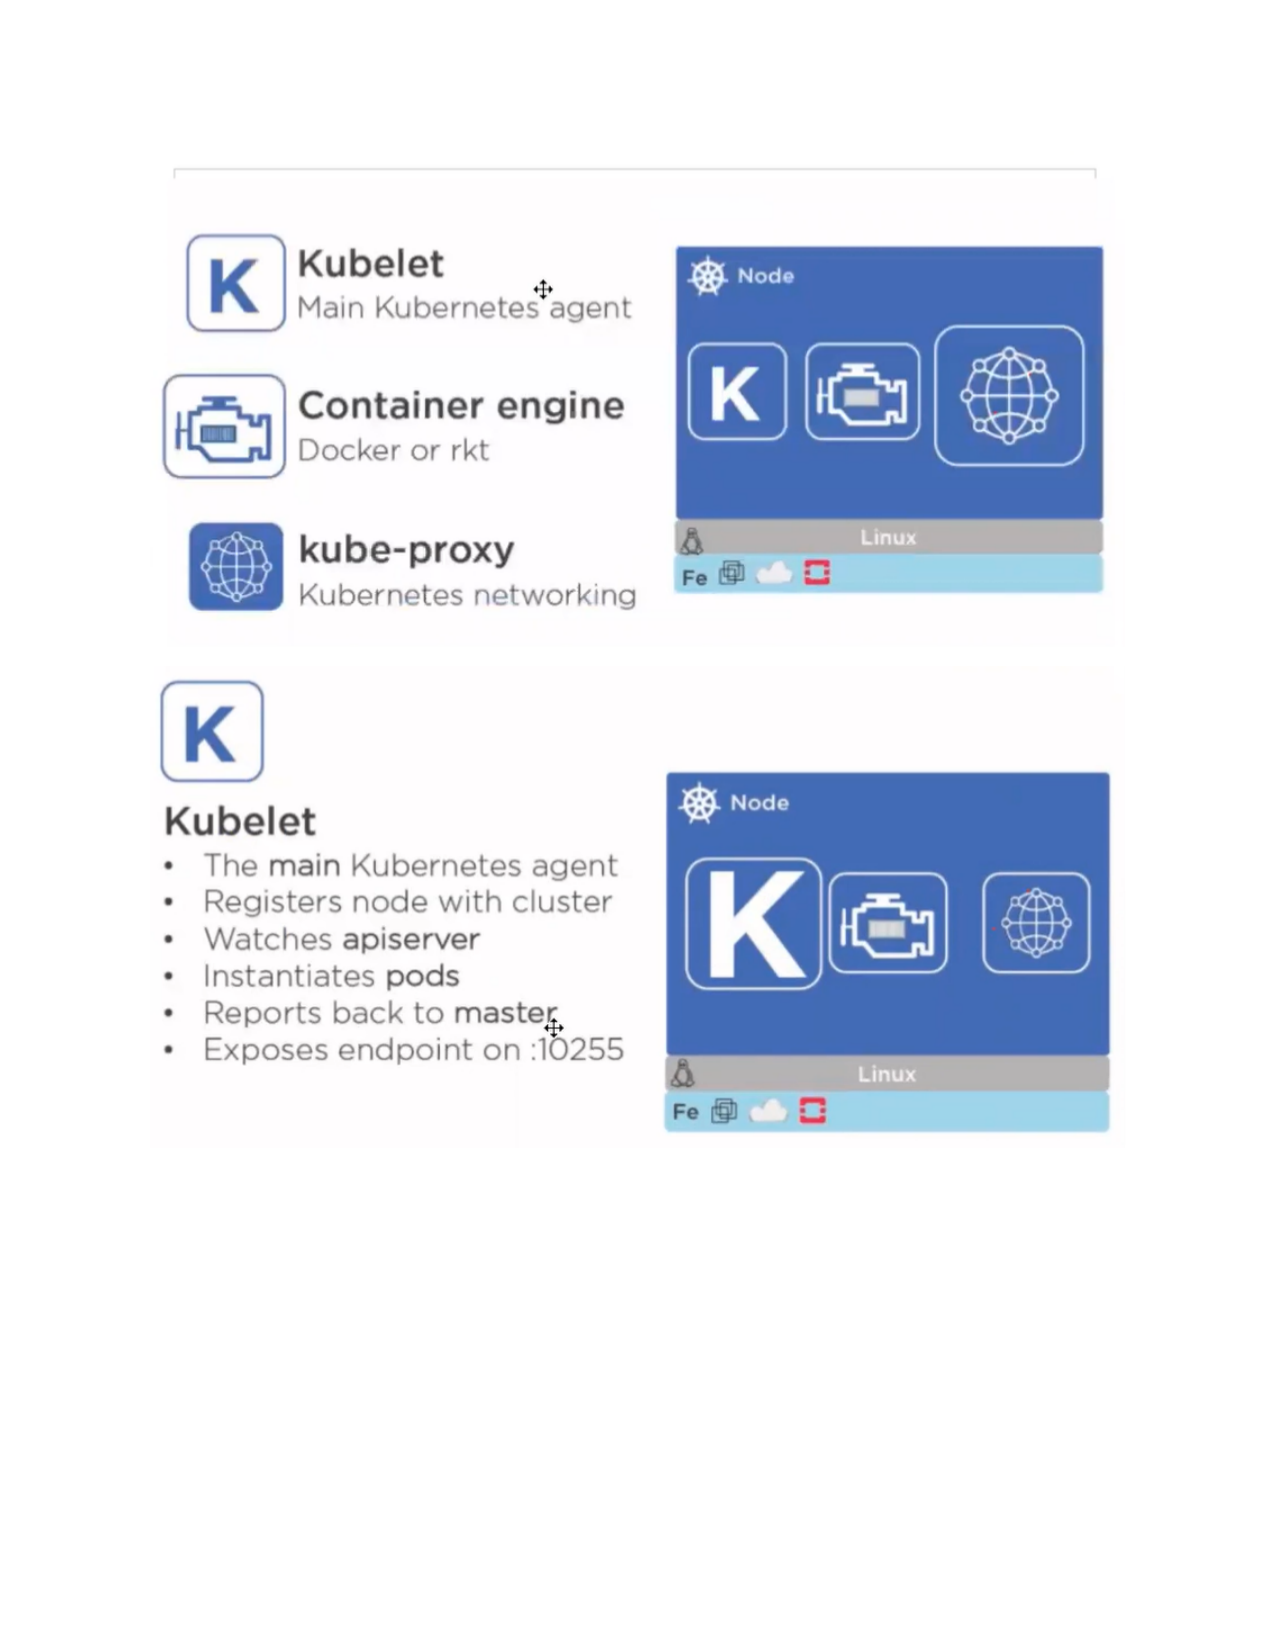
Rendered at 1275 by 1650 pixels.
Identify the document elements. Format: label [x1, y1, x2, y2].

picture [150, 666, 1125, 1148]
picture [150, 150, 1125, 647]
